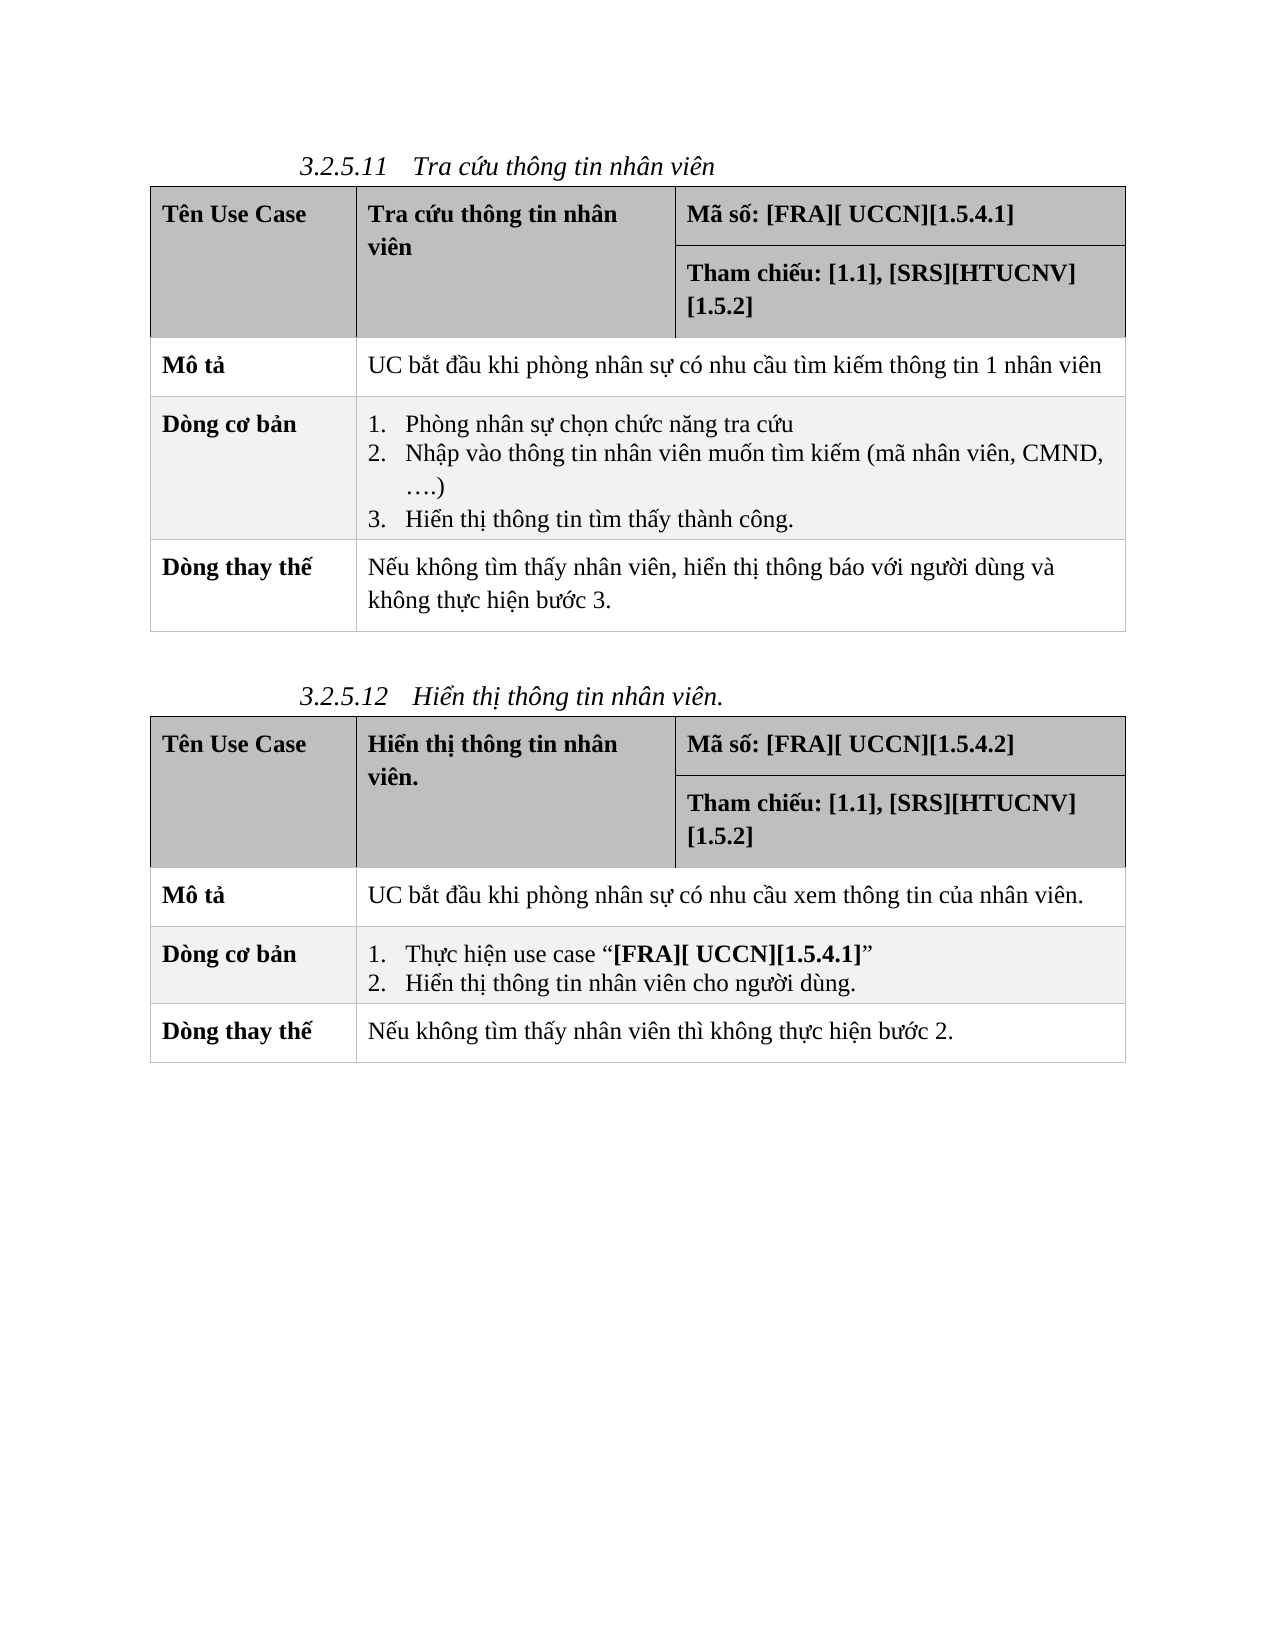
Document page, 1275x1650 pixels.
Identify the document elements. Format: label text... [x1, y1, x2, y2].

table_header Tra cứu thông tin nhân viên [357, 187, 675, 337]
table_cell Dòng cơ bản [151, 397, 356, 539]
table_cell Dòng cơ bản [151, 927, 356, 1003]
table_cell Phòng nhân sự chọn chức năng tra cứu Nhập vào thông tin nhân viên muốn tìm kiếm (mã nhân viên, CMND, ….) Hiển thị thông tin tìm thấy thành công. [357, 397, 1125, 539]
table_cell Tham chiếu: [1.1], [SRS][HTUCNV][1.5.2] [676, 776, 1125, 867]
table_cell Nếu không tìm thấy nhân viên thì không thực hiện bước 2. [357, 1004, 1125, 1062]
table_cell UC bắt đầu khi phòng nhân sự có nhu cầu xem thông tin của nhân viên. [357, 868, 1125, 926]
table_cell UC bắt đầu khi phòng nhân sự có nhu cầu tìm kiếm thông tin 1 nhân viên [357, 338, 1125, 396]
table_cell Mô tả [151, 338, 356, 396]
table_cell Dòng thay thế [151, 1004, 356, 1062]
table_cell Mô tả [151, 868, 356, 926]
table_cell Dòng thay thế [151, 540, 356, 631]
table_cell Nếu không tìm thấy nhân viên, hiển thị thông báo với người dùng và không thực hiện bước 3. [357, 540, 1125, 631]
table_header Mã số: [FRA][ UCCN][1.5.4.1] [676, 187, 1125, 245]
table_header Tên Use Case [151, 717, 356, 867]
table_cell Thực hiện use case “[FRA][ UCCN][1.5.4.1]” Hiển thị thông tin nhân viên cho người dùng. [357, 927, 1125, 1003]
table_header Hiển thị thông tin nhân viên. [357, 717, 675, 867]
table_cell Tham chiếu: [1.1], [SRS][HTUCNV][1.5.2] [676, 246, 1125, 337]
table_header Tên Use Case [151, 187, 356, 337]
text Hiển thị thông tin nhân viên. [300, 680, 1125, 711]
table_header Mã số: [FRA][ UCCN][1.5.4.2] [676, 717, 1125, 775]
text Tra cứu thông tin nhân viên [300, 150, 1125, 181]
